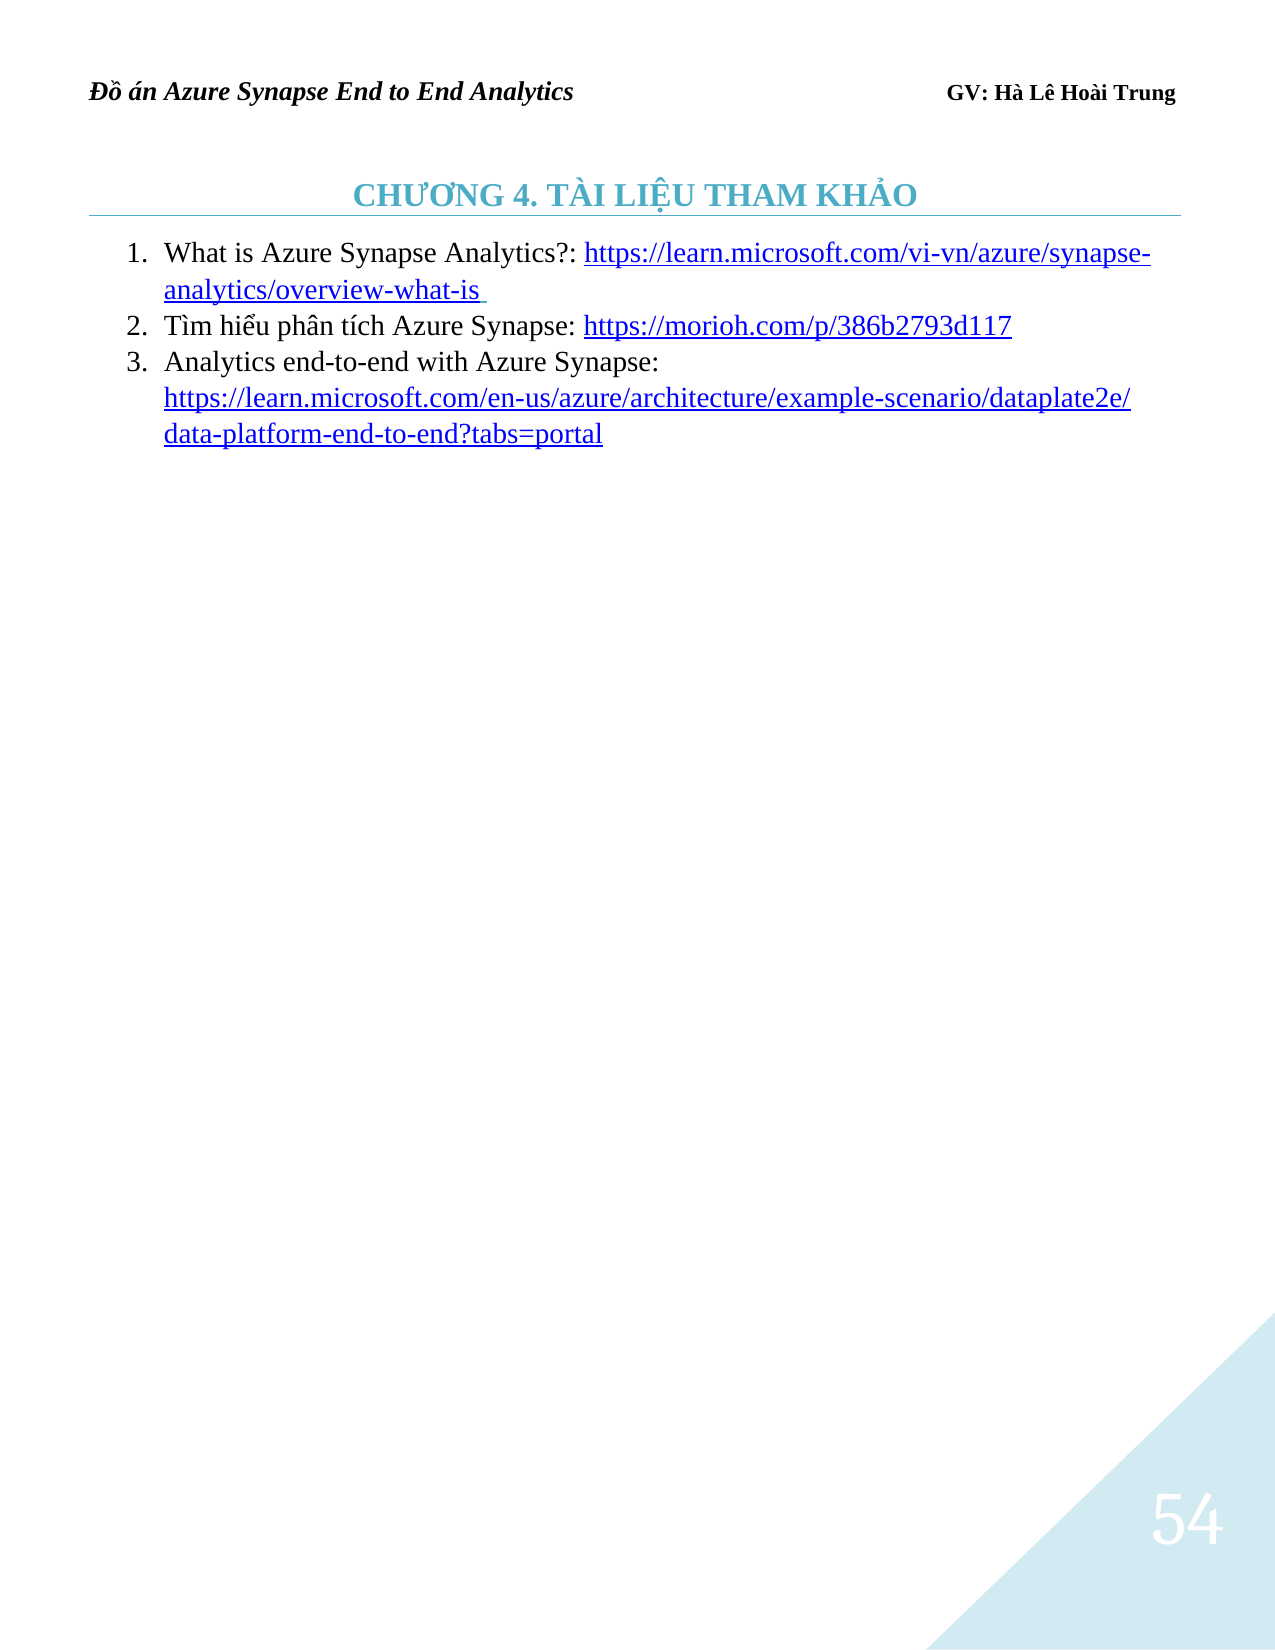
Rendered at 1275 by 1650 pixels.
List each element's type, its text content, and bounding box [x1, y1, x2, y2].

list Tìm hiểu phân tích Azure Synapse: https://morioh.com/p/386b2793d117 [126, 308, 1181, 341]
list Analytics end-to-end with Azure Synapse: https://learn.microsoft.com/en-us/azure/architecture/example-scenario/dataplate2e/data-platform-end-to-end?tabs=portal [126, 344, 1181, 450]
subtitle CHƯƠNG 4. TÀI LIỆU THAM KHẢO [89, 175, 1181, 215]
list What is Azure Synapse Analytics?: https://learn.microsoft.com/vi-vn/azure/synapse-analytics/overview-what-is [126, 236, 1181, 305]
